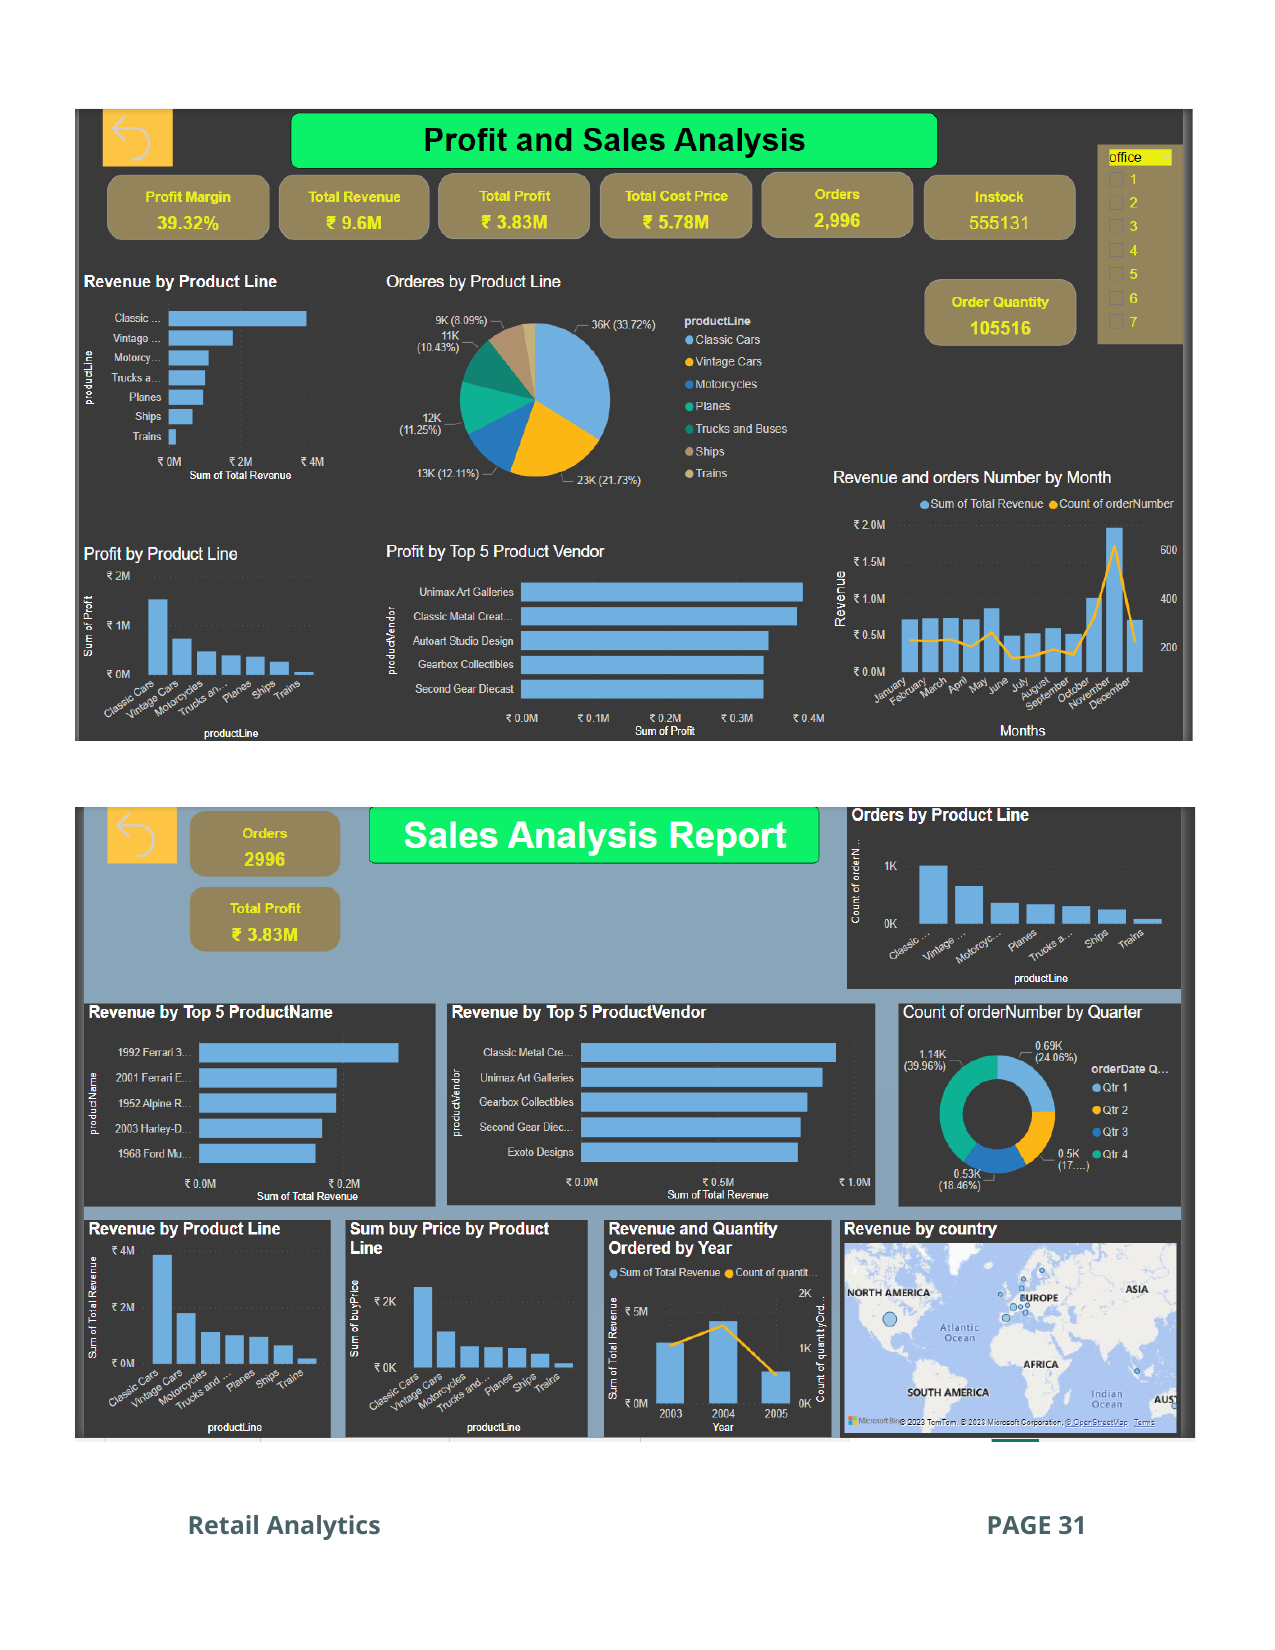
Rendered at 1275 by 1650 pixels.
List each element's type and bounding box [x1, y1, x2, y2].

picture [75, 807, 1196, 1442]
picture [75, 108, 1193, 741]
